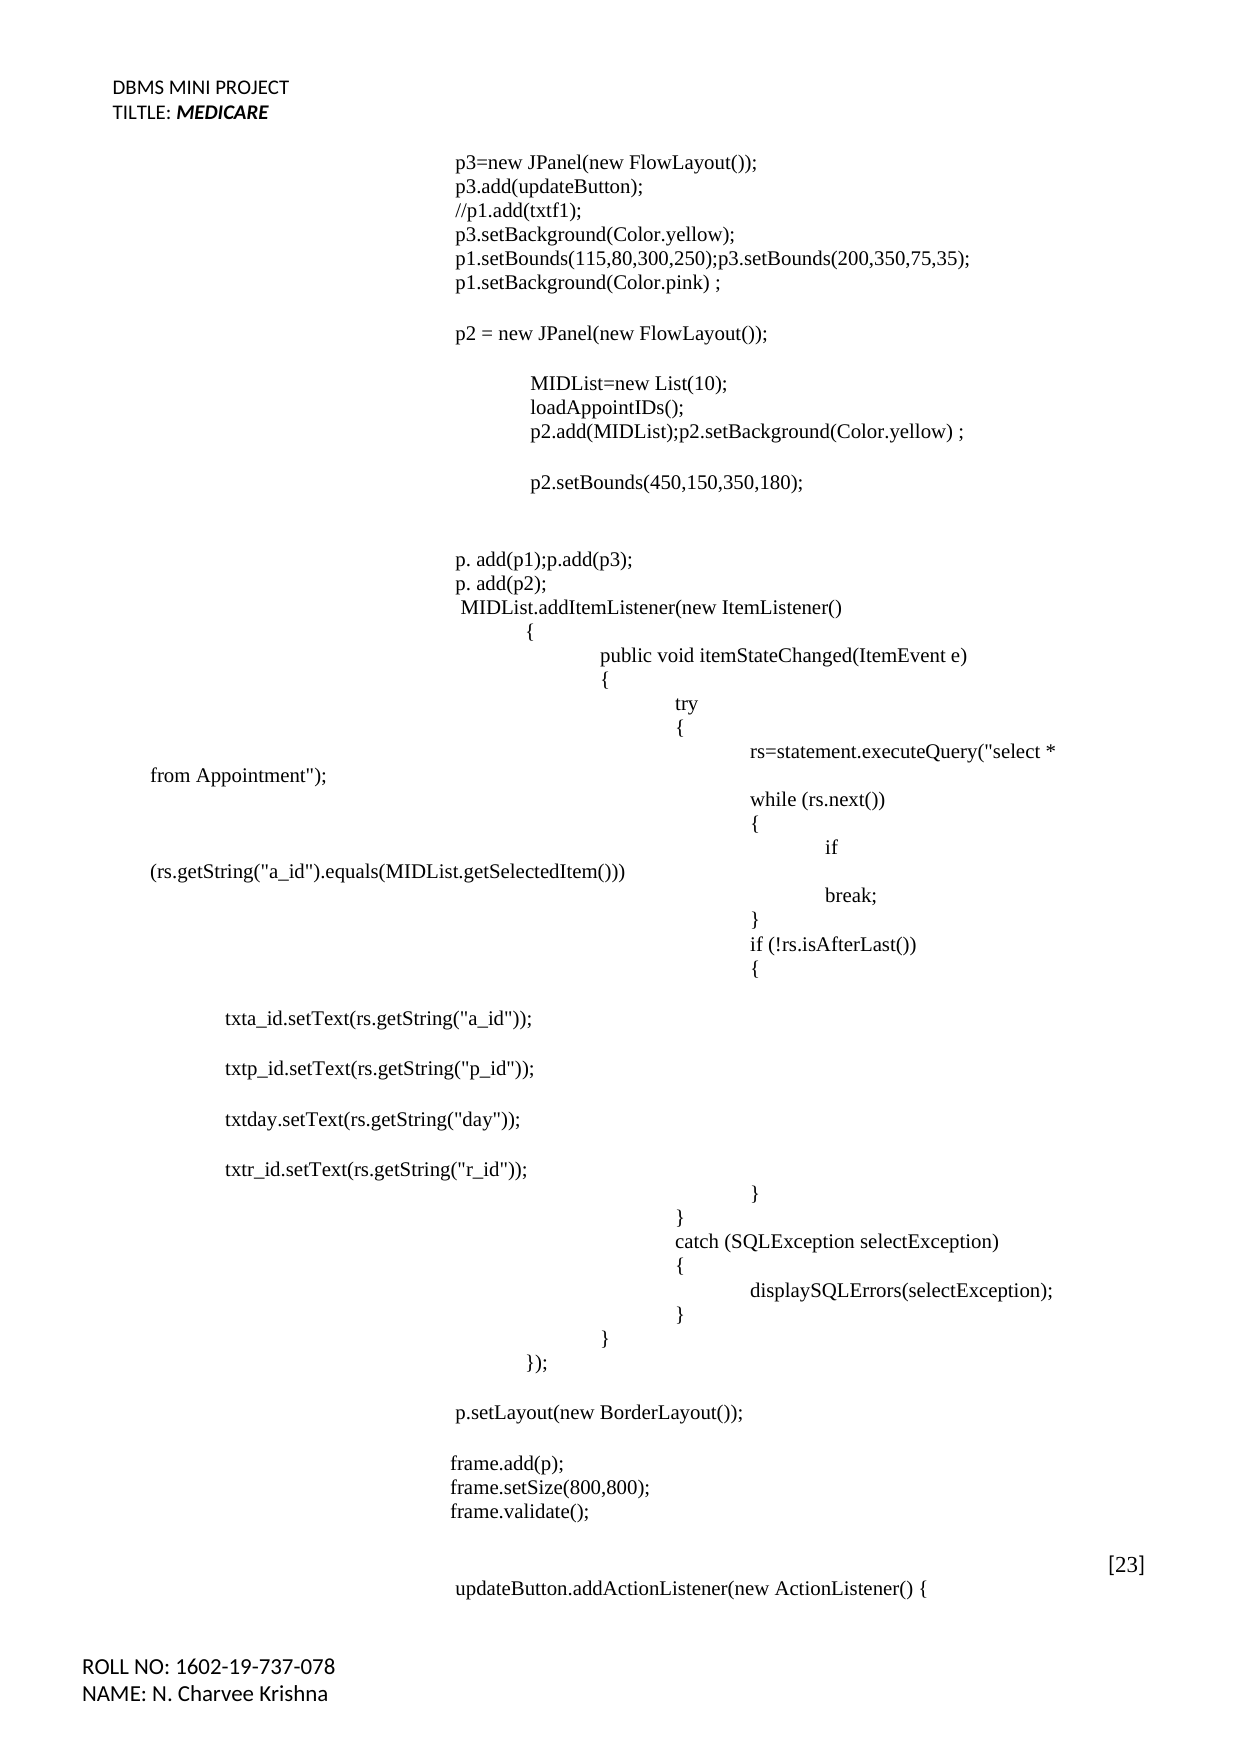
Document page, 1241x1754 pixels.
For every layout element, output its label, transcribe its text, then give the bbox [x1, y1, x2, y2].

text } [150, 1181, 1090, 1205]
text catch (SQLException selectException) [150, 1229, 1090, 1253]
text } [150, 1302, 1090, 1326]
text loadAppointIDs(); [150, 395, 1090, 419]
text displaySQLErrors(selectException); [150, 1277, 1090, 1302]
text p2 = new JPanel(new FlowLayout()); [150, 321, 1090, 345]
text updateButton.addActionListener(new ActionListener() { [150, 1575, 1090, 1599]
text frame.validate(); [150, 1499, 1090, 1523]
text p1.setBackground(Color.pink) ; [150, 270, 1090, 294]
text { [150, 811, 1090, 835]
text if (rs.getString("a_id").equals(MIDList.getSelectedItem())) [150, 835, 1090, 883]
text txtr_id.setText(rs.getString("r_id")); [150, 1131, 1090, 1181]
text p3.add(updateButton); [150, 174, 1090, 198]
text public void itemStateChanged(ItemEvent e) [150, 643, 1090, 667]
text { [150, 667, 1090, 691]
text } [150, 907, 1090, 931]
text } [150, 1326, 1090, 1350]
text try [150, 691, 1090, 715]
text { [150, 956, 1090, 979]
text } [150, 1205, 1090, 1229]
text if (!rs.isAfterLast()) [150, 931, 1090, 956]
text p3=new JPanel(new FlowLayout()); [150, 150, 1090, 174]
text txtp_id.setText(rs.getString("p_id")); [150, 1030, 1090, 1080]
text txtday.setText(rs.getString("day")); [150, 1080, 1090, 1131]
text }); [150, 1350, 1090, 1374]
text p.setLayout(new BorderLayout()); [150, 1400, 1090, 1424]
text { [150, 715, 1090, 739]
text break; [150, 883, 1090, 907]
text p1.setBounds(115,80,300,250);p3.setBounds(200,350,75,35); [150, 246, 1090, 270]
text //p1.add(txtf1); [150, 198, 1090, 222]
text p3.setBackground(Color.yellow); [150, 222, 1090, 246]
text p. add(p1);p.add(p3); [150, 546, 1090, 571]
text txta_id.setText(rs.getString("a_id")); [150, 979, 1090, 1030]
text { [150, 619, 1090, 643]
text MIDList=new List(10); [150, 371, 1090, 395]
text p. add(p2); [150, 571, 1090, 594]
text p2.setBounds(450,150,350,180); [150, 470, 1090, 494]
text MIDList.addItemListener(new ItemListener() [150, 594, 1090, 619]
text { [150, 1253, 1090, 1277]
text rs=statement.executeQuery("select * from Appointment"); [150, 739, 1090, 787]
text while (rs.next()) [150, 787, 1090, 811]
text frame.setSize(800,800); [150, 1474, 1090, 1499]
text frame.add(p); [150, 1451, 1090, 1474]
text p2.add(MIDList);p2.setBackground(Color.yellow) ; [150, 419, 1090, 443]
